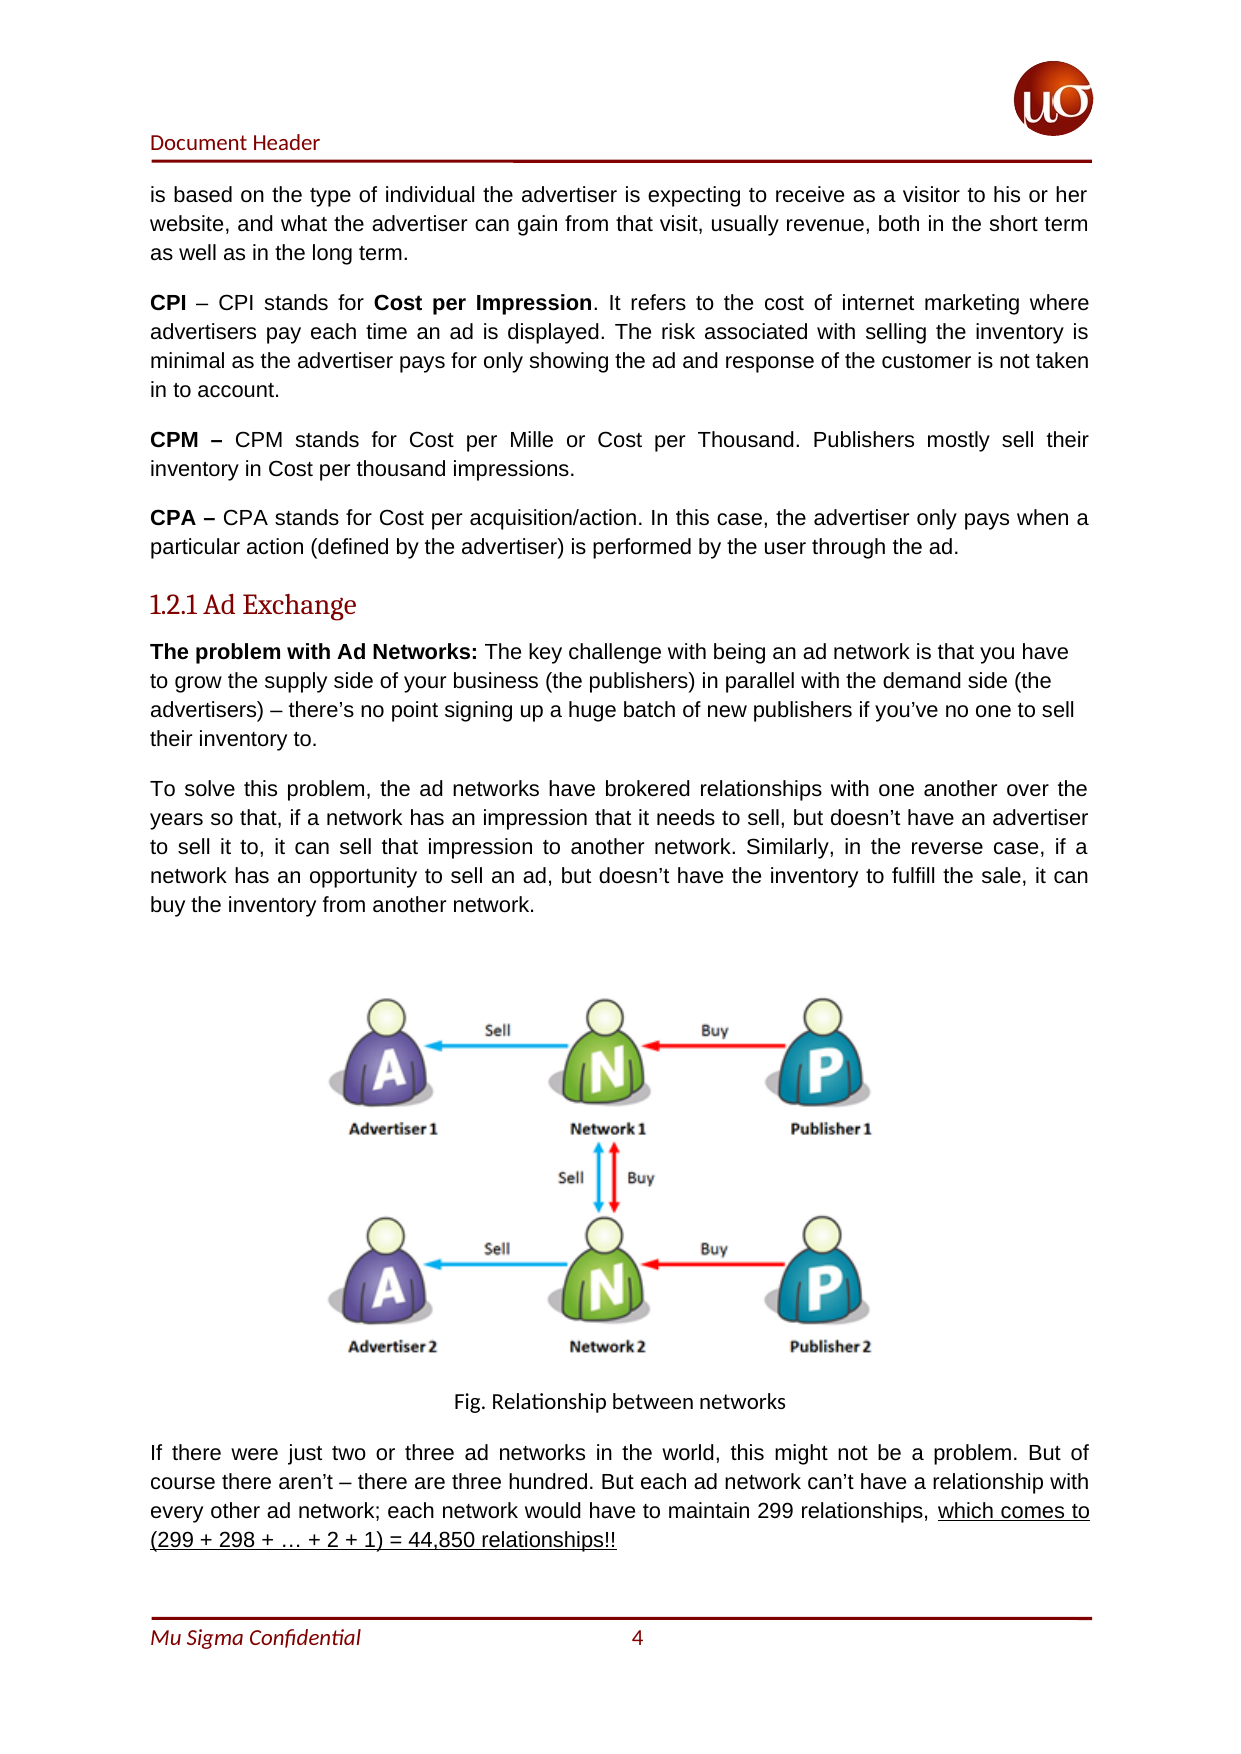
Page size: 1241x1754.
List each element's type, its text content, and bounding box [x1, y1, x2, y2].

subtitle 1.2.1 Ad Exchange [150, 588, 1090, 622]
text The problem with Ad Networks: The key challenge with being an ad network is that you have to grow the supply side of your business (the publishers) in parallel with the demand side (the advertisers) – there’s no point signing up a huge batch of new publishers if you’ve no one to sell their inventory to. [150, 639, 1090, 751]
text CPM – CPM stands for Cost per Mille or Cost per Thousand. Publishers mostly sell their inventory in Cost per thousand impressions. [150, 426, 1090, 481]
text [150, 182, 1090, 265]
text CPA – CPA stands for Cost per acquisition/action. In this case, the advertiser only pays when a particular action (defined by the advertiser) is performed by the user through the ad. [150, 505, 1090, 559]
picture [1013, 60, 1094, 136]
text If there were just two or three ad networks in the world, this might not be a problem. But of course there aren’t – there are three hundred. But each ad network can’t have a relationship with every other ad network; each network would have to maintain 299 relationships, which comes to (299 + 298 + … + 2 + 1) = 44,850 relationships!! [150, 1440, 1090, 1552]
text CPI – CPI stands for Cost per Impression. It refers to the cost of internet marketing where advertisers pay each time an ad is displayed. The risk associated with selling the inventory is minimal as the advertiser pays for only showing the ad and response of the customer is not taken in to account. [150, 290, 1090, 402]
text Fig. Relationship between networks [150, 1387, 1090, 1415]
text To solve this problem, the ad networks have brokered relationships with one another over the years so that, if a network has an impression that it needs to sell, but doesn’t have an advertiser to sell it to, it can sell that impression to another network. Similarly, in the reverse case, if a network has an opportunity to sell an ad, but doesn’t have the inventory to fulfill the sale, it can buy the inventory from another network. [150, 776, 1090, 917]
picture [325, 994, 884, 1362]
